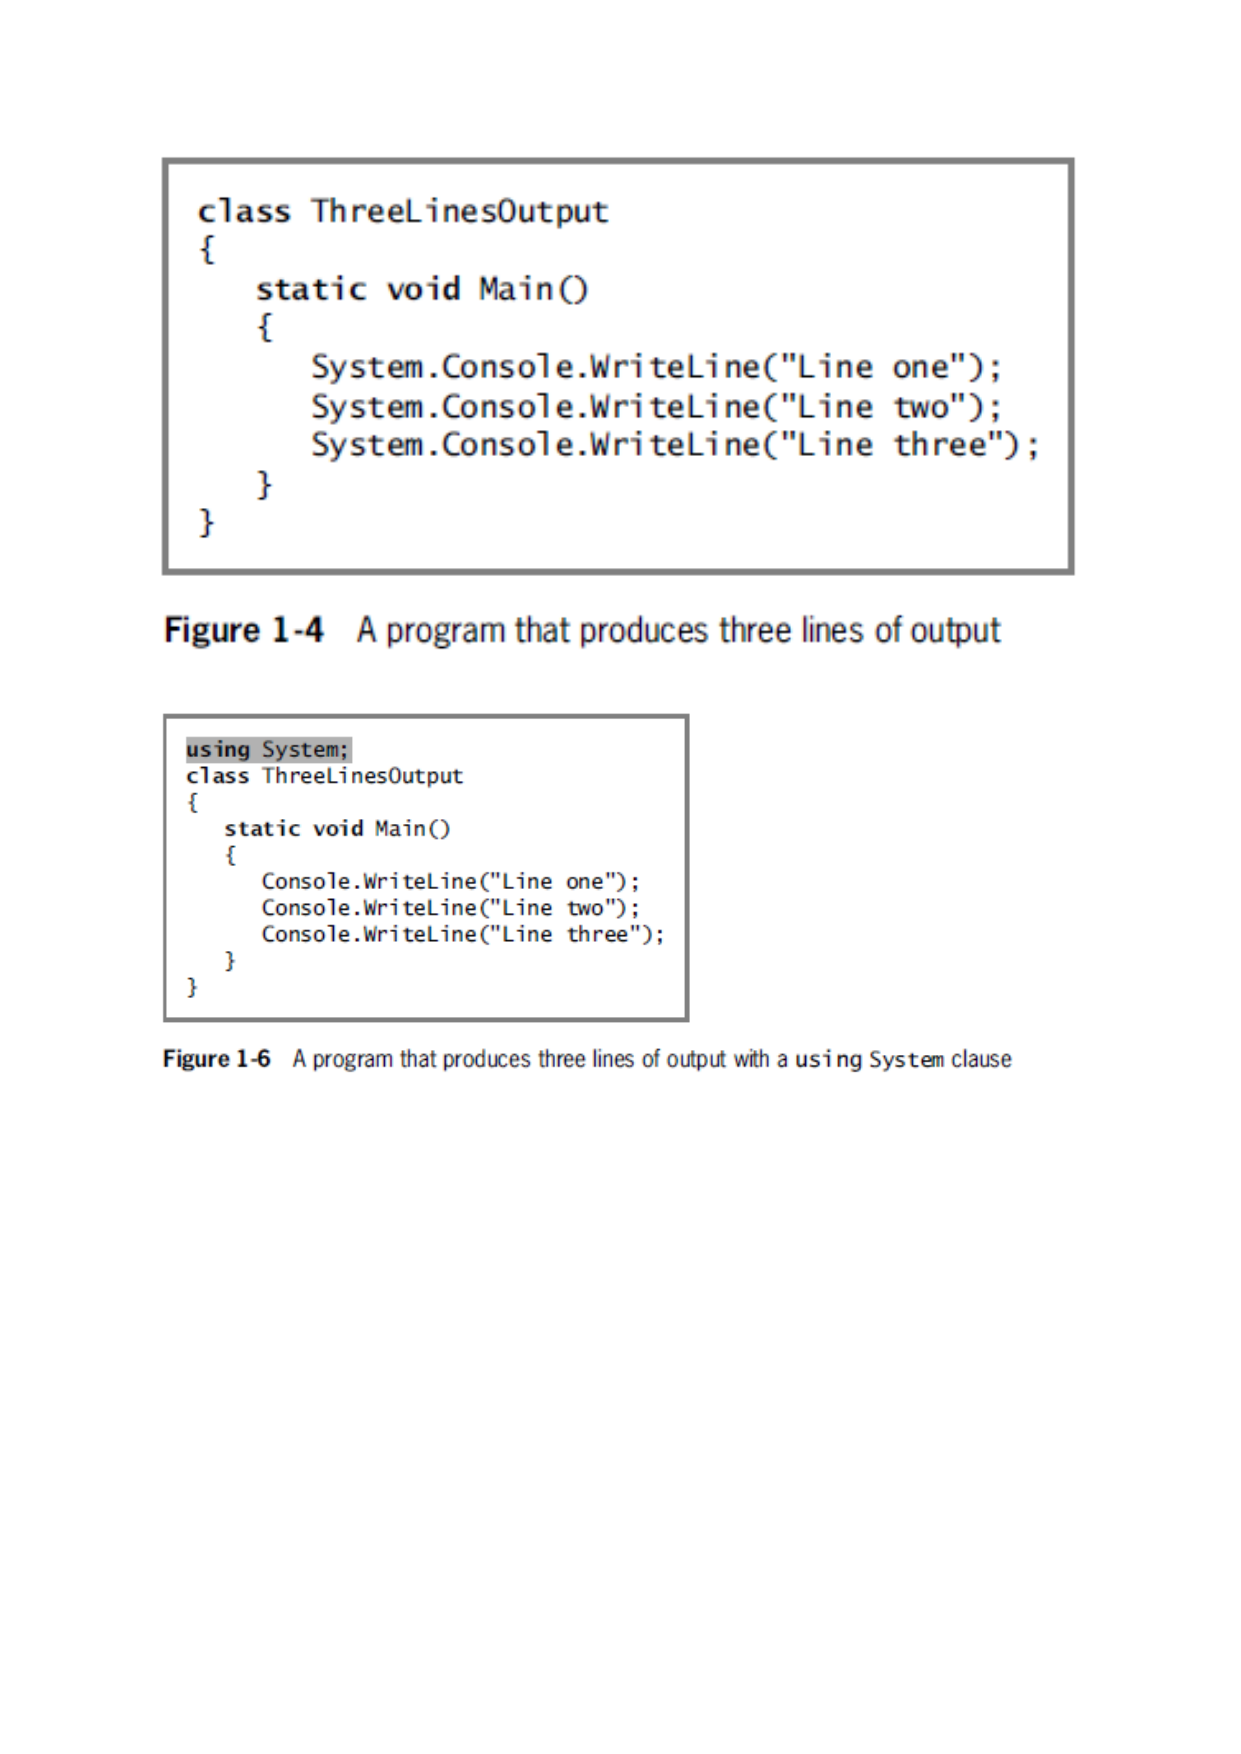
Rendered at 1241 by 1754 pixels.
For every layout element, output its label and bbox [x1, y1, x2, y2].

picture [147, 691, 1093, 1087]
picture [147, 147, 1093, 667]
